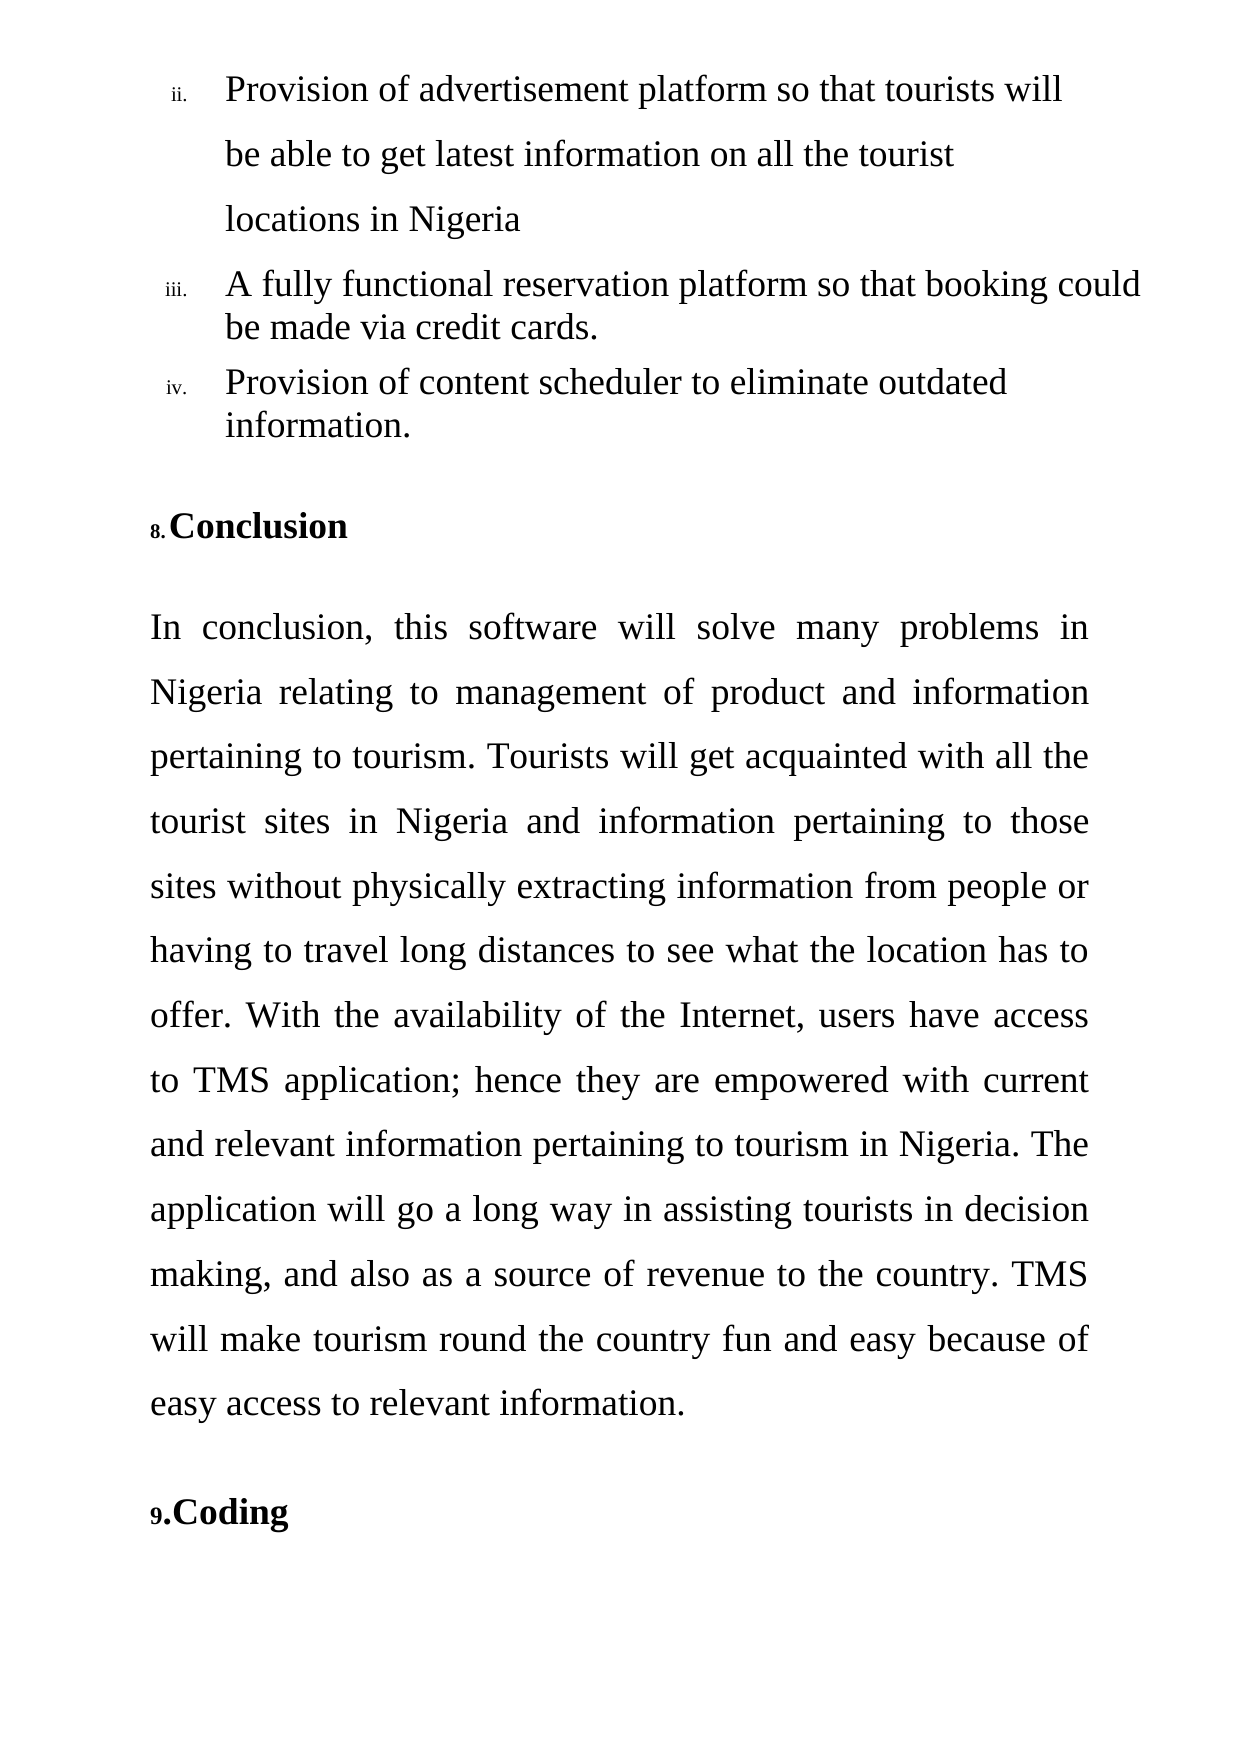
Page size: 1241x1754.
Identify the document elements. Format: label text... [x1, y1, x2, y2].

subtitle 9.Coding [150, 1489, 1161, 1533]
list Provision of content scheduler to eliminate outdated information. [166, 359, 1161, 445]
list A fully functional reservation platform so that booking could be made via credit cards. [165, 261, 1161, 347]
list Provision of advertisement platform so that tourists will be able to get latest information on all the tourist locations in Nigeria [171, 67, 1091, 239]
subtitle Conclusion [150, 504, 1161, 547]
text In conclusion, this software will solve many problems in Nigeria relating to management of product and information pertaining to tourism. Tourists will get acquainted with all the tourist sites in Nigeria and information pertaining to those sites without physically extracting information from people or having to travel long distances to see what the location has to offer. With the availability of the Internet, users have access to TMS application; hence they are empowered with current and relevant information pertaining to tourism in Nigeria. The application will go a long way in assisting tourists in decision making, and also as a source of revenue to the country. TMS will make tourism round the country fun and easy because of easy access to relevant information. [150, 604, 1091, 1424]
